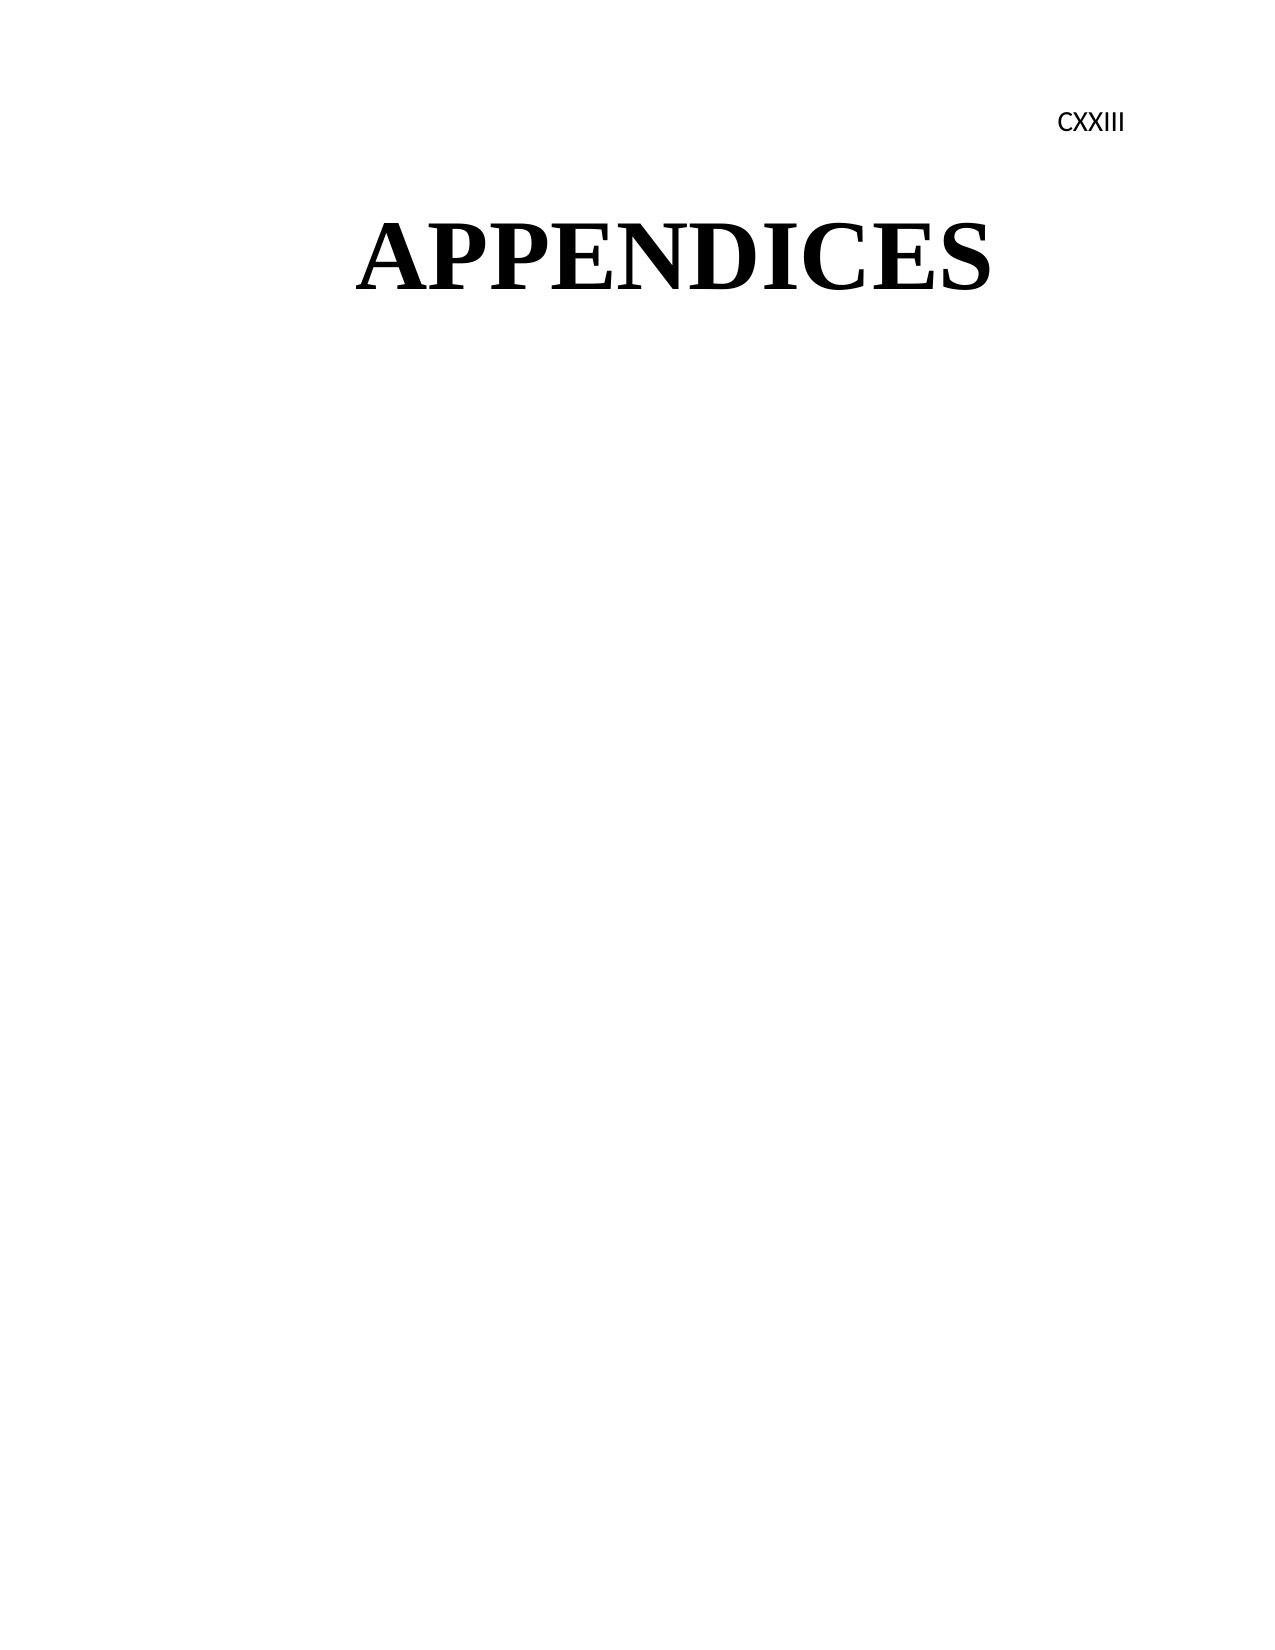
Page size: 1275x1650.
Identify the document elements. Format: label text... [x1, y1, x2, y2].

text APPENDICES [225, 196, 1125, 311]
